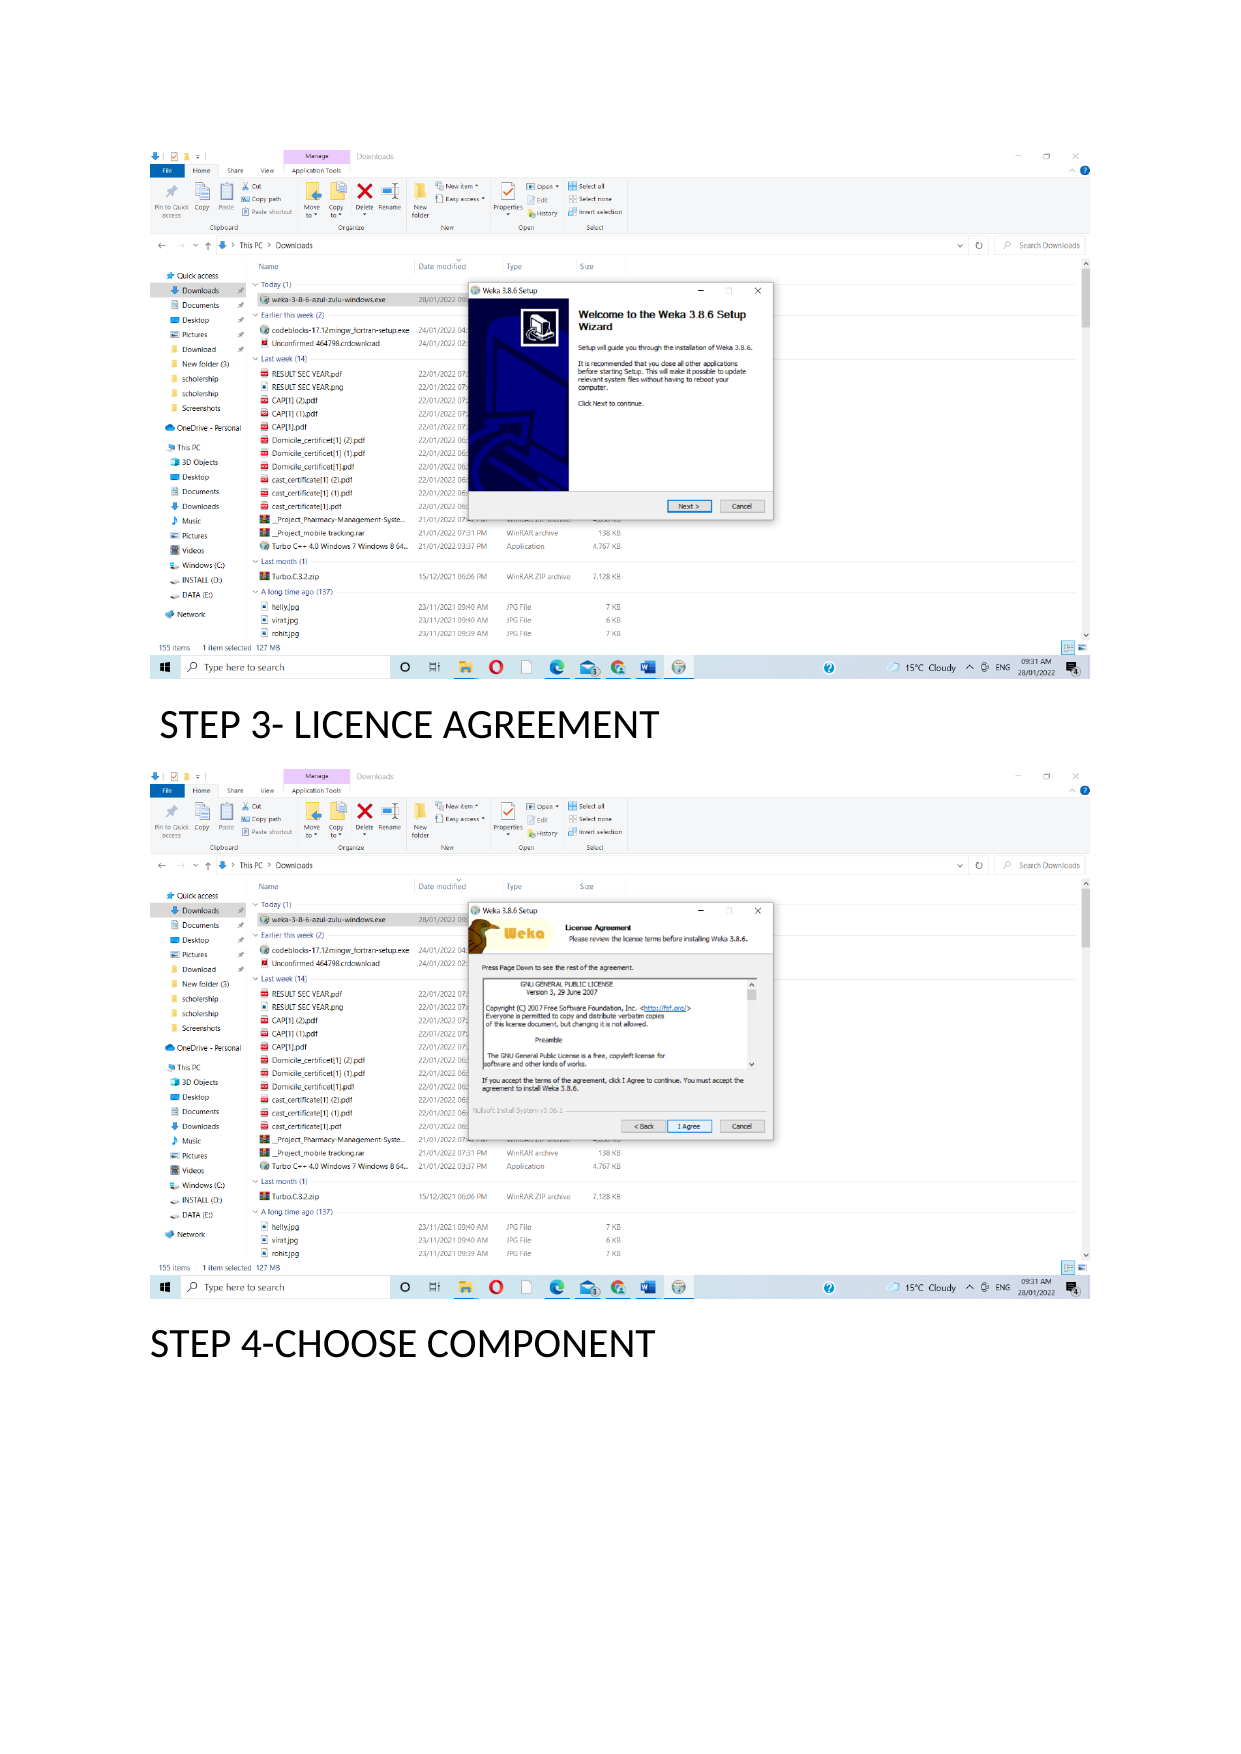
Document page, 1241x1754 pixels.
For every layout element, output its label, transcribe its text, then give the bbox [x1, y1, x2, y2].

text STEP 3- LICENCE AGREEMENT [150, 698, 1090, 748]
picture [150, 769, 1091, 1299]
picture [150, 150, 1091, 679]
text STEP 4-CHOOSE COMPONENT [150, 1317, 1090, 1368]
